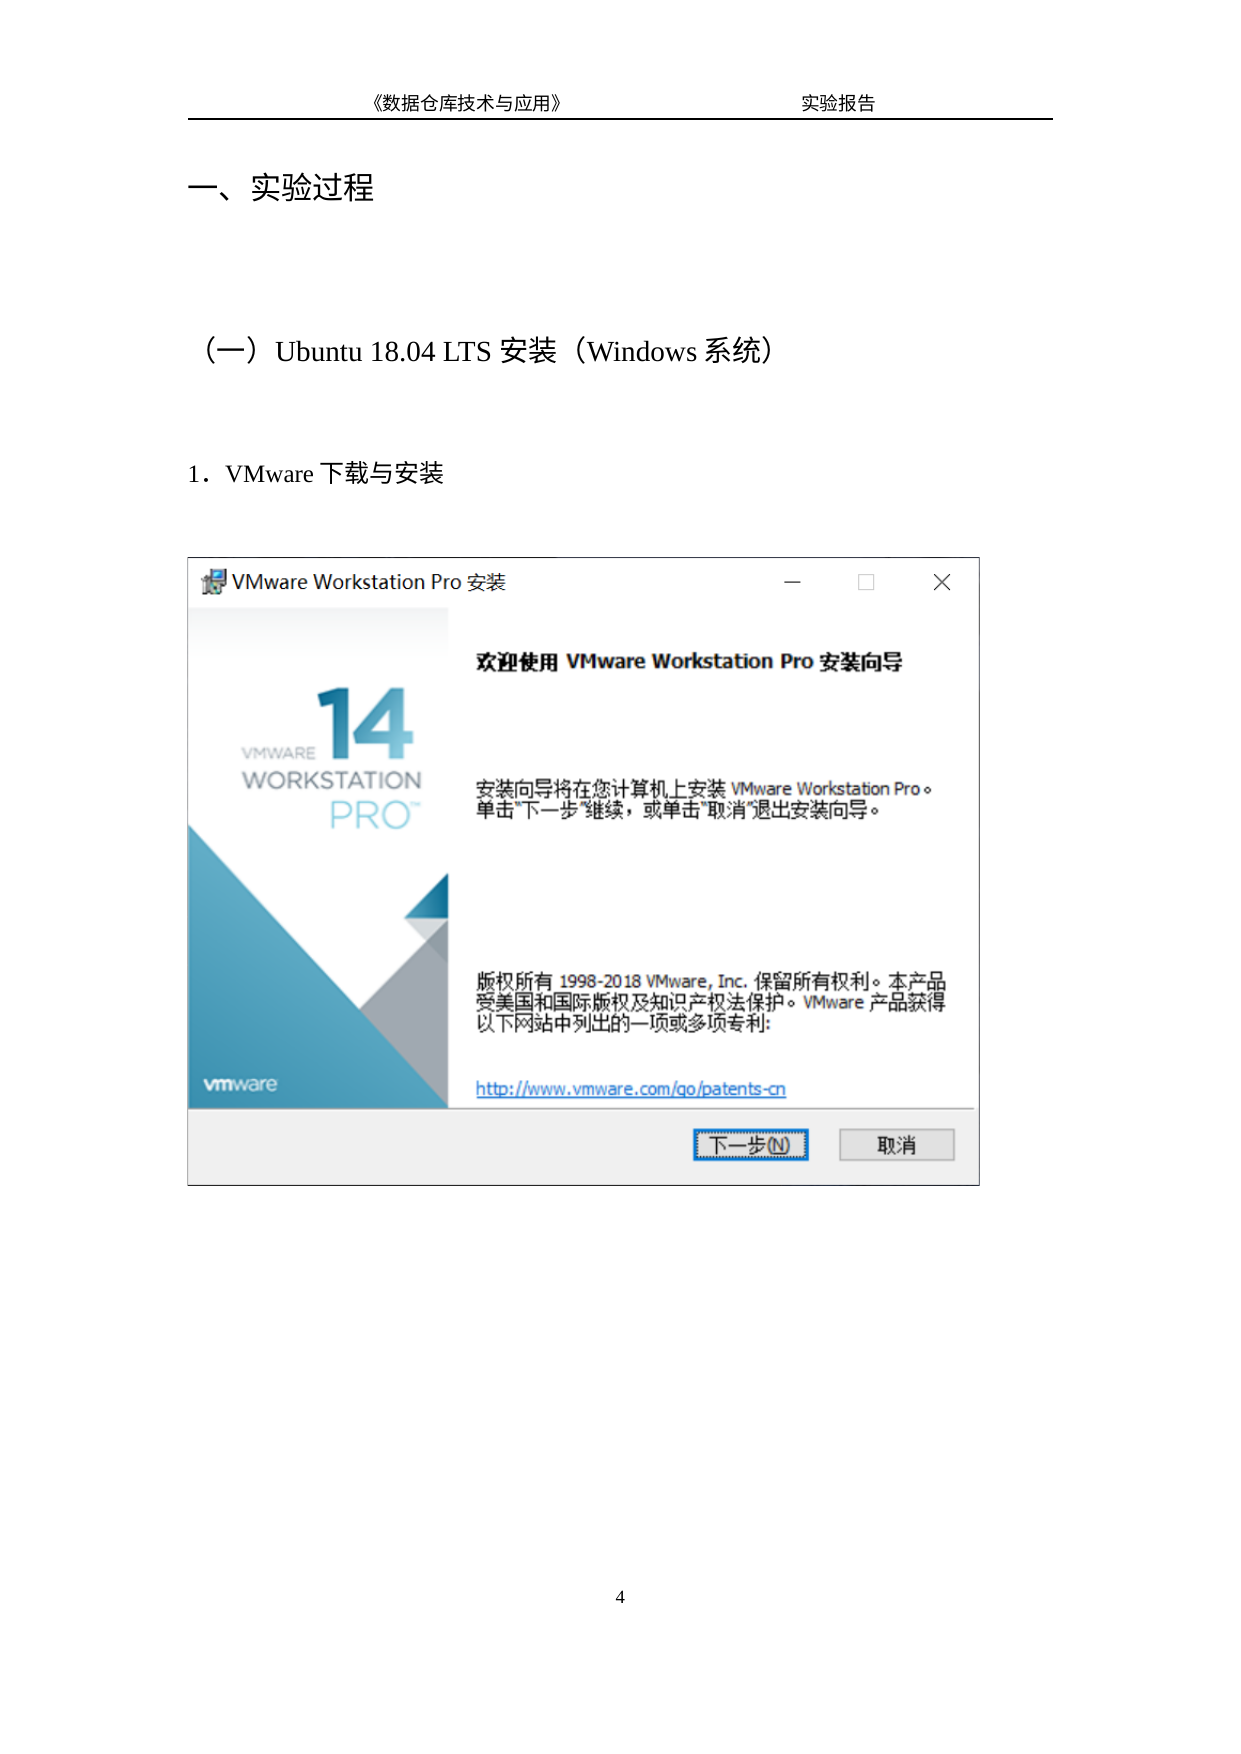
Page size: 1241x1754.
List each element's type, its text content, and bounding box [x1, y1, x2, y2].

subtitle （一）Ubuntu 18.04 LTS 安装（Windows系统） [187, 316, 1053, 381]
subtitle 一、实验过程 [187, 153, 1053, 218]
subtitle 1．VMware下载与安装 [187, 439, 1053, 504]
picture [187, 557, 980, 1186]
